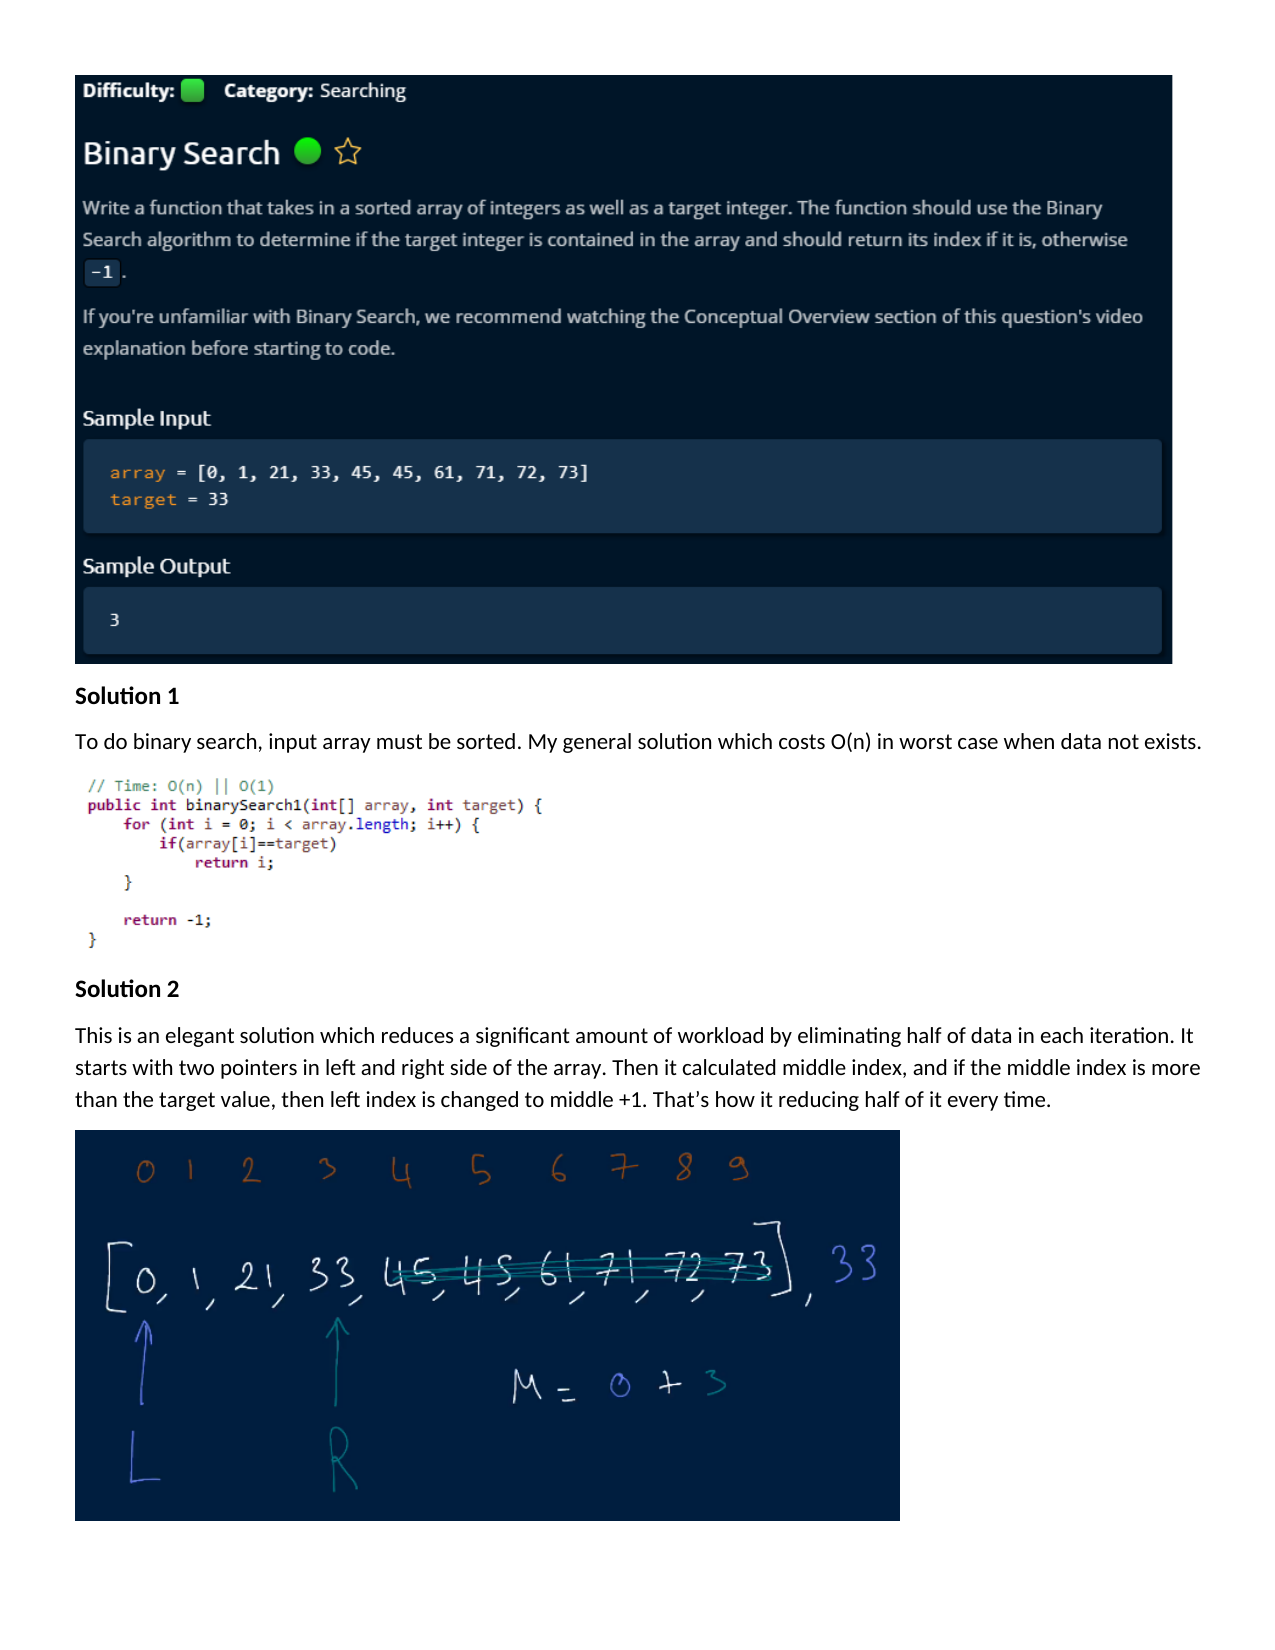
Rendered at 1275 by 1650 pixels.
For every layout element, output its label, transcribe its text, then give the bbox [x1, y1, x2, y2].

text To do binary search, input array must be sorted. My general solution which costs O(n) in worst case when data not exists. [75, 727, 1230, 756]
text Solution 1 [75, 680, 1230, 711]
picture [75, 1130, 900, 1521]
text This is an elegant solution which reduces a significant amount of workload by eliminating half of data in each iteration. It starts with two pointers in left and right side of the array. Then it calculated middle index, and if the middle index is more than the target value, then left index is changed to middle +1. That’s how it reducing half of it every time. [75, 1021, 1230, 1113]
picture [75, 772, 548, 957]
picture [75, 75, 1173, 664]
text Solution 2 [75, 973, 1230, 1004]
